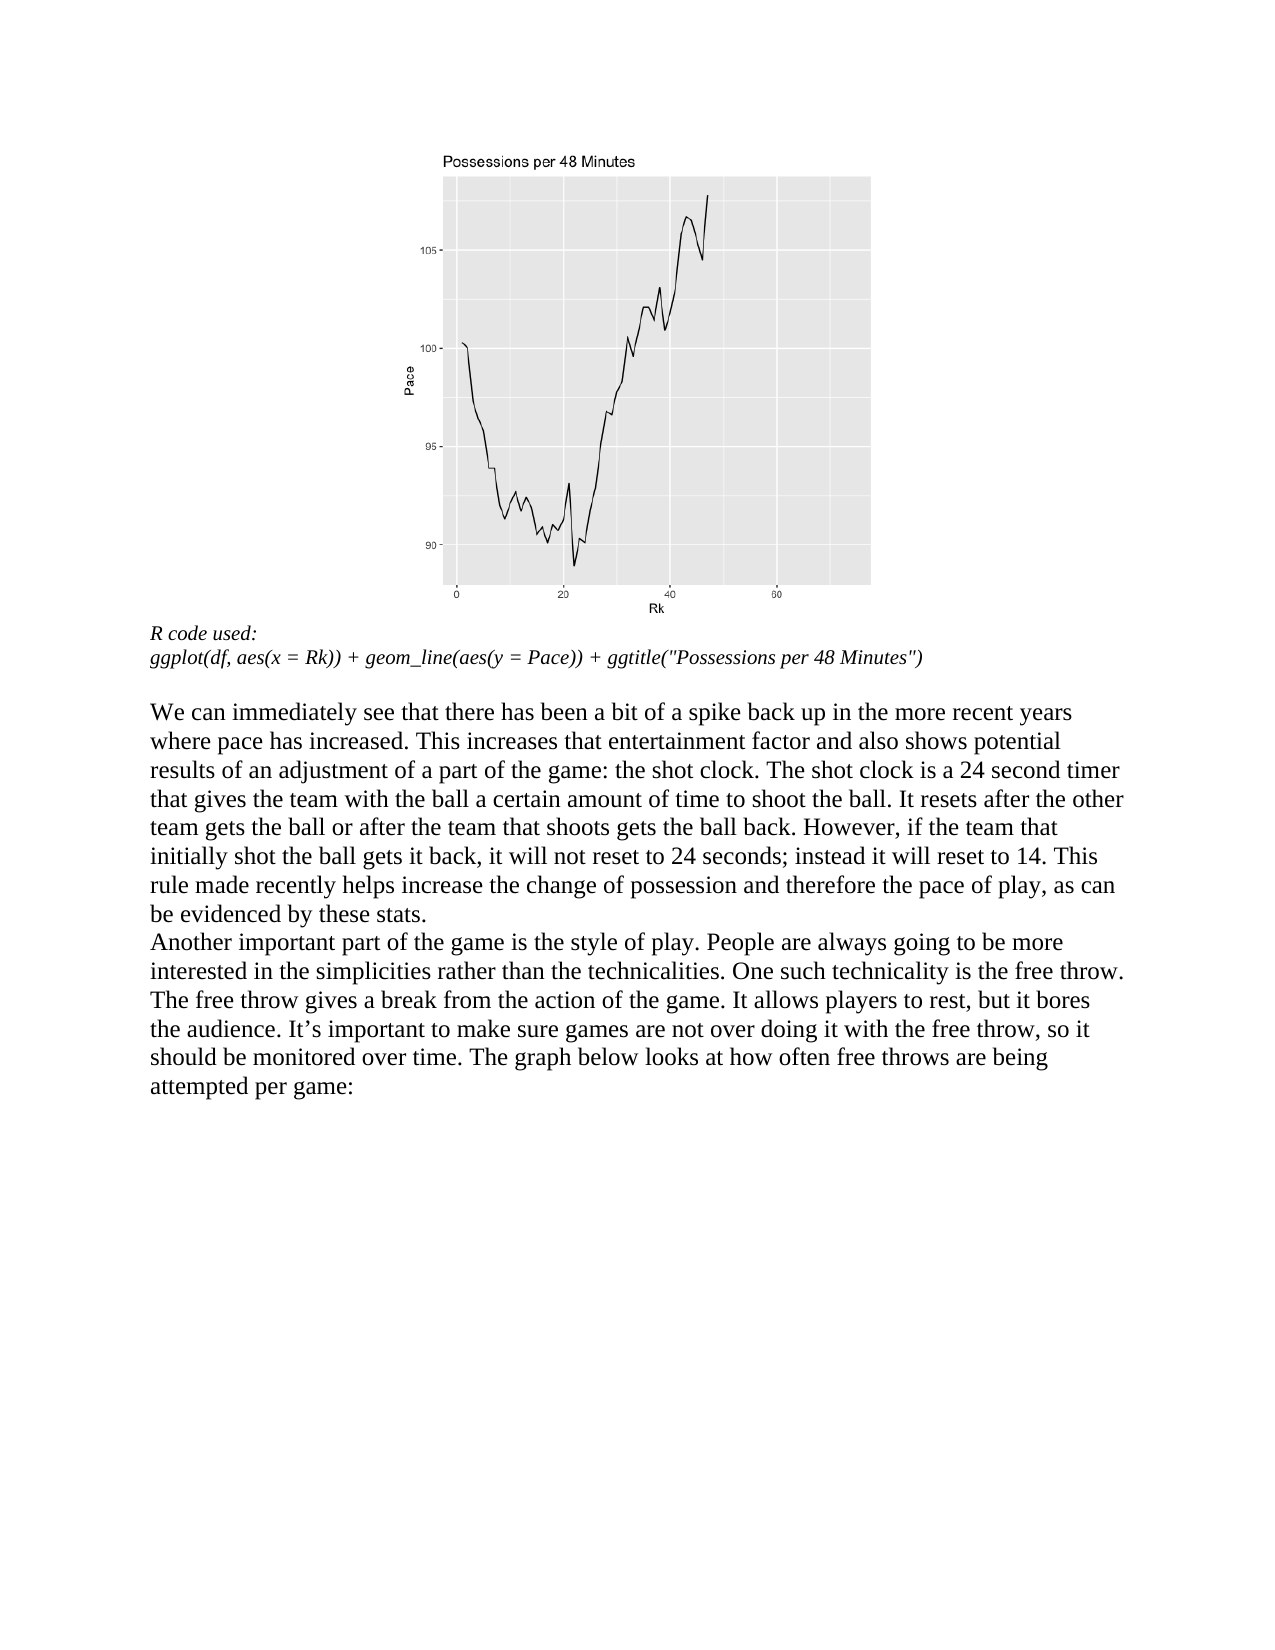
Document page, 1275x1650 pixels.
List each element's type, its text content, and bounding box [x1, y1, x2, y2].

text Another important part of the game is the style of play. People are always going to be more interested in the simplicities rather than the technicalities. One such technicality is the free throw. The free throw gives a break from the action of the game. It allows players to rest, but it bores the audience. It’s important to make sure games are not over doing it with the free throw, so it should be monitored over time. The graph below looks at how often free throws are being attempted per game: [150, 927, 1125, 1100]
text We can immediately see that there has been a bit of a spike back up in the more recent years where pace has increased. This increases that entertainment factor and also shows potential results of an adjustment of a part of the game: the shot clock. The shot clock is a 24 second timer that gives the team with the ball a certain amount of time to shoot the ball. It resets after the other team gets the ball or after the team that shoots gets the ball back. However, if the team that initially shot the ball gets it back, it will not reset to 24 seconds; instead it will reset to 14. This rule made recently helps increase the change of possession and therefore the pace of play, as can be evidenced by these stats. [150, 697, 1125, 927]
text ggplot(df, aes(x = Rk)) + geom_line(aes(y = Pace)) + ggtitle("Possessions per 48 Minutes") [150, 645, 1125, 669]
text R code used: [150, 621, 1125, 645]
picture [398, 150, 877, 621]
